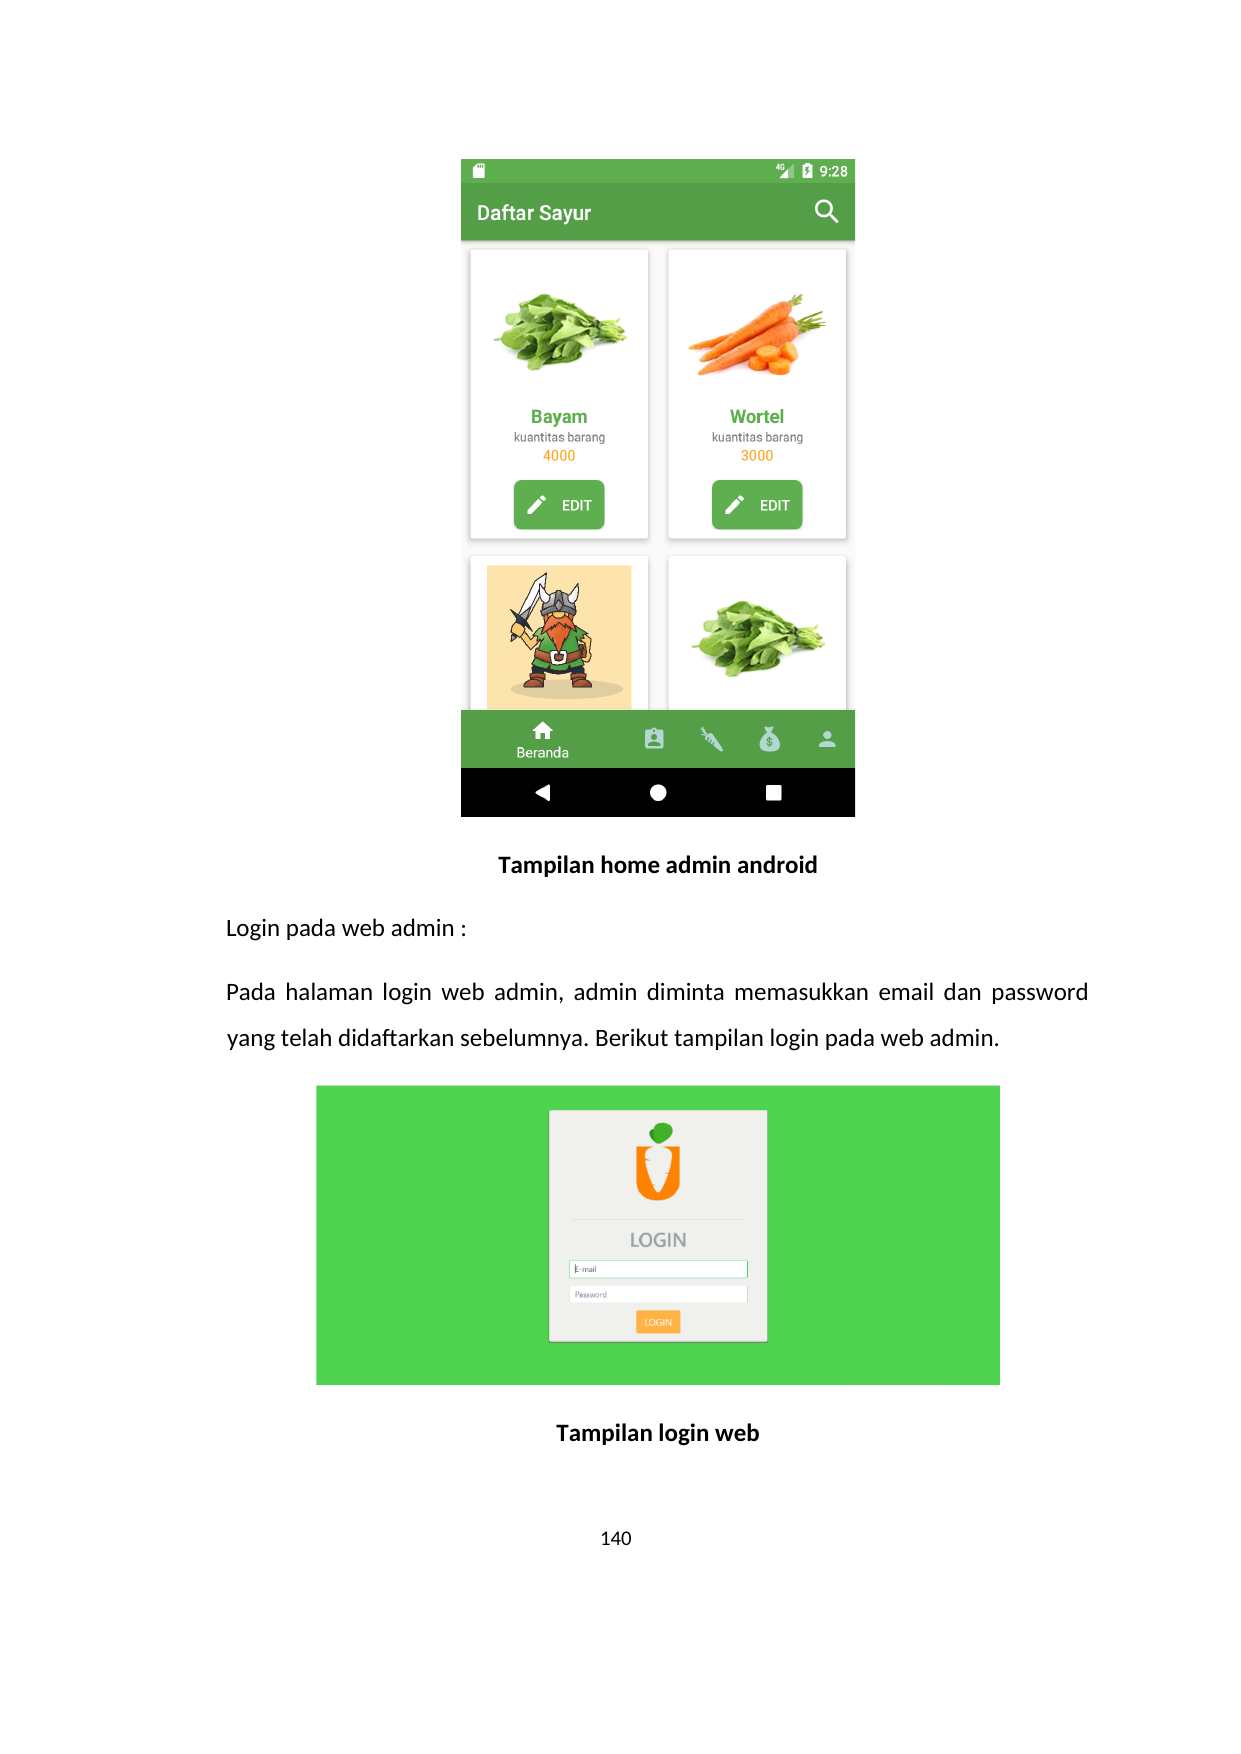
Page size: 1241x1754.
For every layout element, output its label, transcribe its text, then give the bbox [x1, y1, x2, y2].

picture [316, 1085, 1000, 1385]
text Tampilan home admin android [226, 849, 1090, 880]
text Login pada web admin : [226, 913, 1090, 943]
picture [461, 159, 856, 817]
text Tampilan login web [226, 1417, 1090, 1448]
text Pada halaman login web admin, admin diminta memasukkan email dan password yang telah didaftarkan sebelumnya. Berikut tampilan login pada web admin. [226, 976, 1090, 1052]
